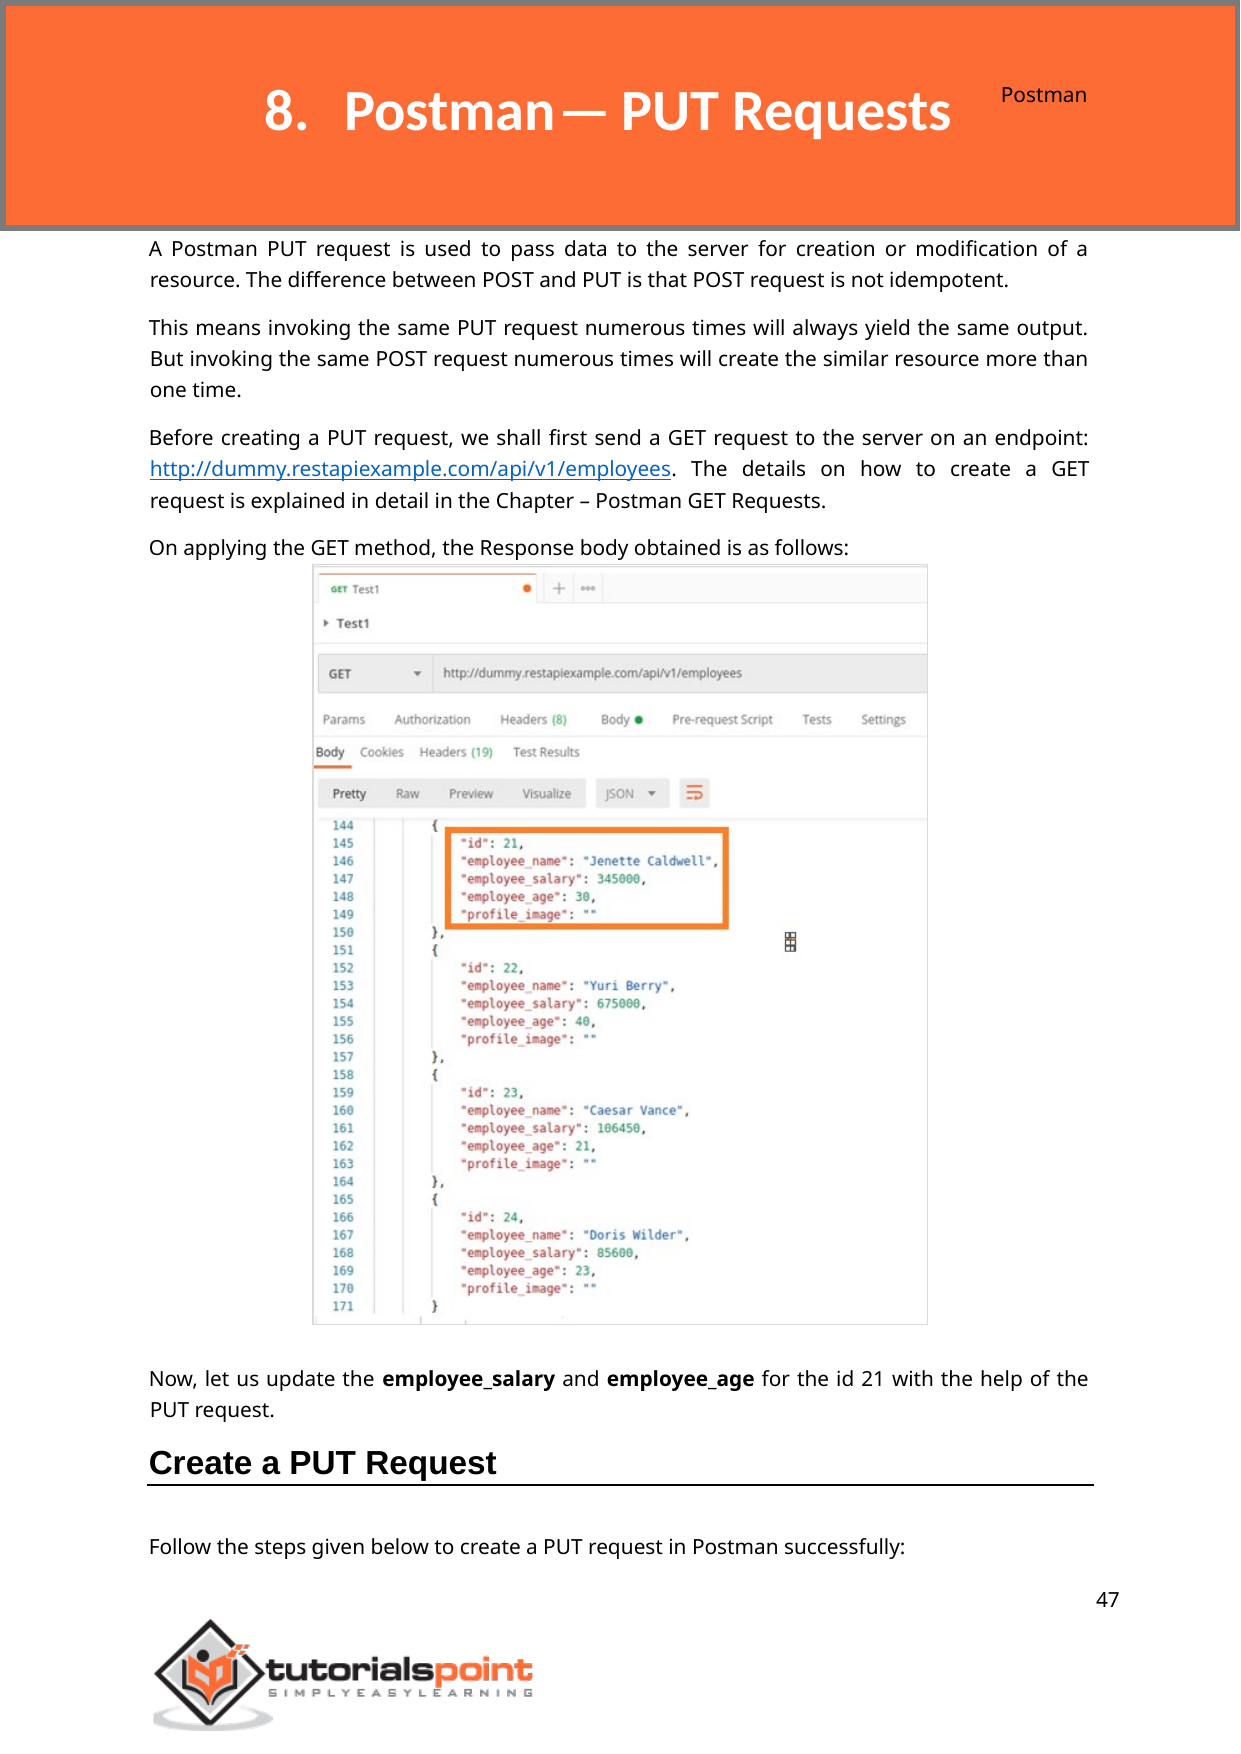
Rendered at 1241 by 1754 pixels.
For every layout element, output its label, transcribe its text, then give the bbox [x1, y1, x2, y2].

text On applying the GET method, the Response body obtained is as follows: [148, 533, 1090, 562]
picture [153, 1619, 533, 1731]
text This means invoking the same PUT request numerous times will always yield the same output. But invoking the same POST request numerous times will create the similar resource more than one time. [148, 313, 1090, 404]
text Follow the steps given below to create a PUT request in Postman successfully: [148, 1532, 1090, 1561]
picture [314, 565, 927, 1324]
subtitle Create a PUT Request [148, 1443, 1090, 1481]
text A Postman PUT request is used to pass data to the server for creation or modification of a resource. The difference between POST and PUT is that POST request is not idempotent. [148, 231, 1090, 294]
text Before creating a PUT request, we shall first send a GET request to the server on an endpoint: http://dummy.restapiexample.com/api/v1/employees. The details on how to create a GET request is explained in detail in the Chapter – Postman GET Requests. [148, 423, 1090, 514]
text Now, let us update the employee_salary and employee_age for the id 21 with the help of the PUT request. [148, 1364, 1090, 1424]
